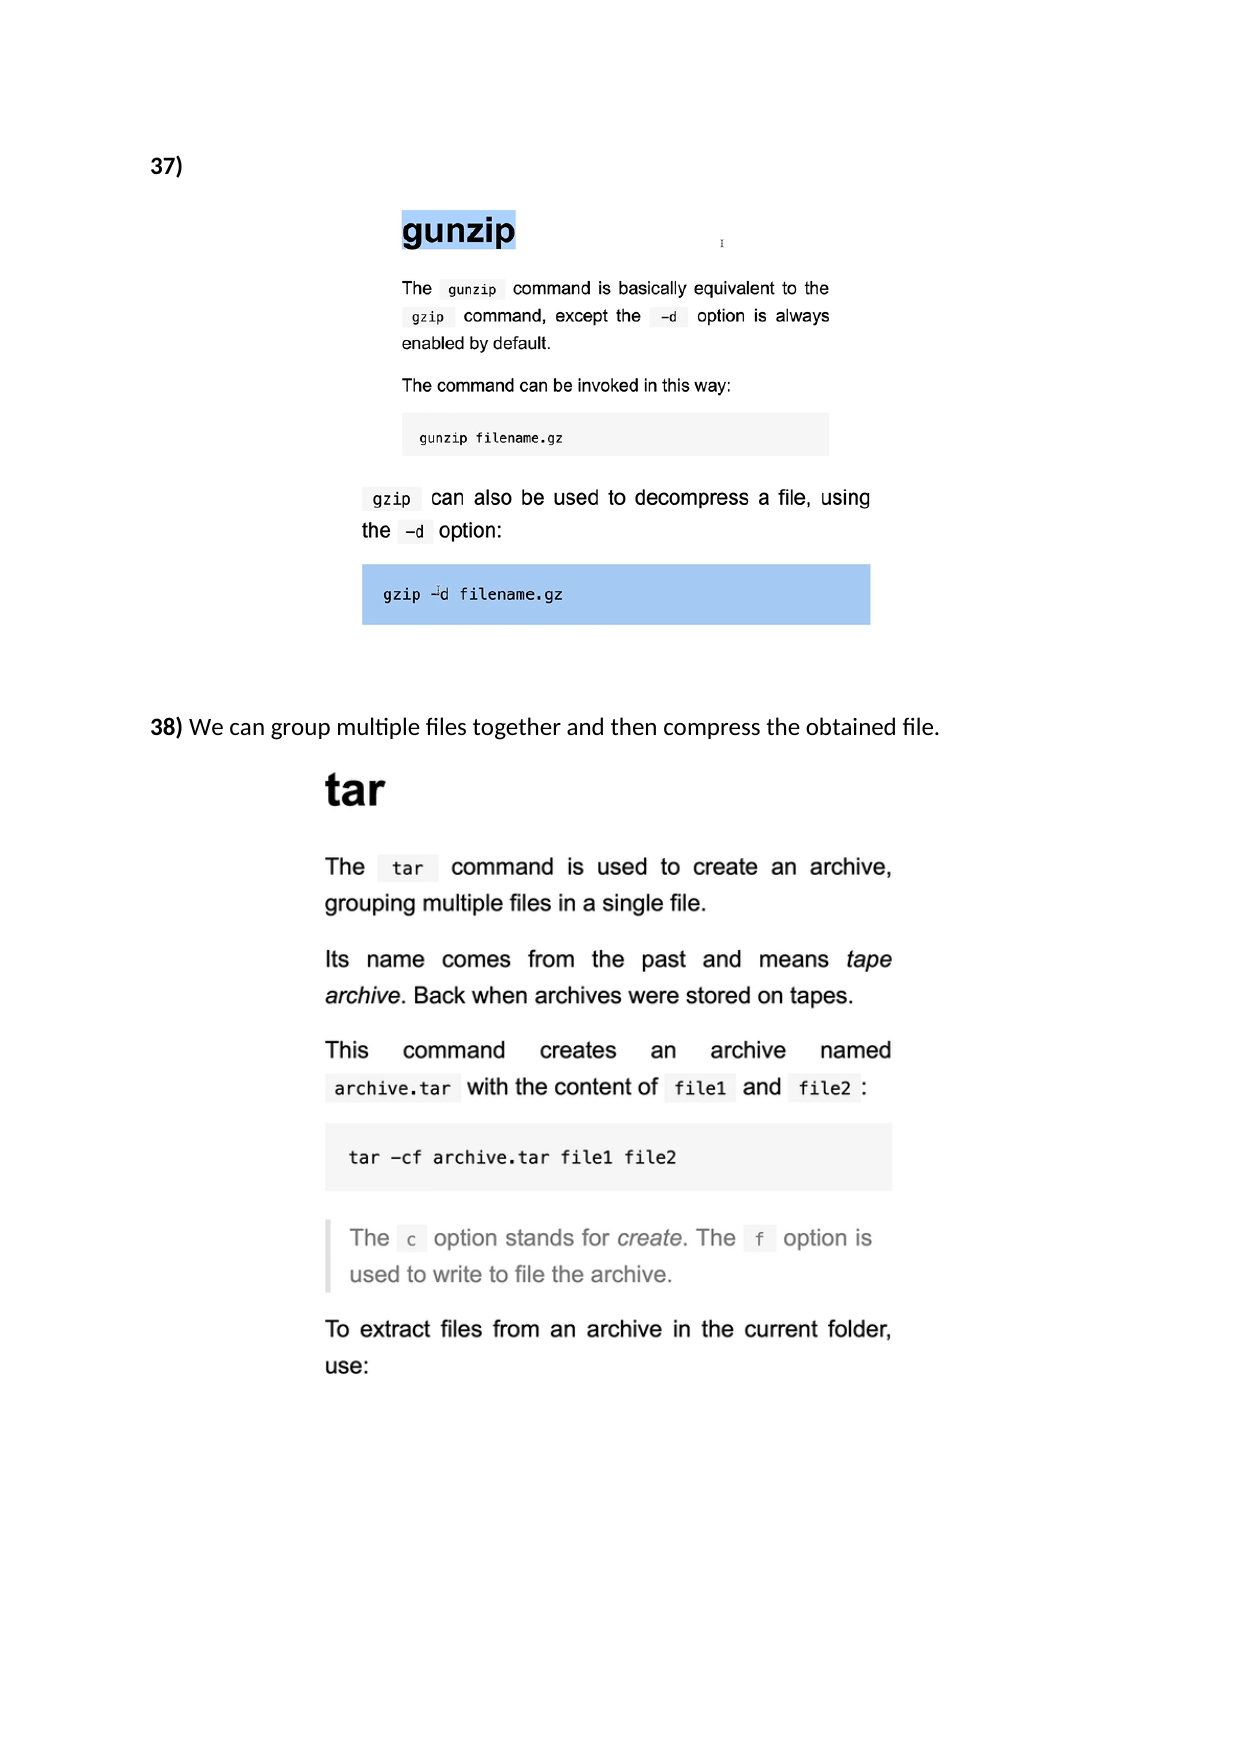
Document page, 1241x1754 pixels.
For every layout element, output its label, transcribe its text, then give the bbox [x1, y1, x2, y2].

picture [277, 760, 964, 1397]
text 37) [150, 150, 1090, 181]
picture [343, 475, 897, 643]
picture [370, 199, 870, 456]
text 38) We can group multiple files together and then compress the obtained file. [150, 711, 1090, 742]
